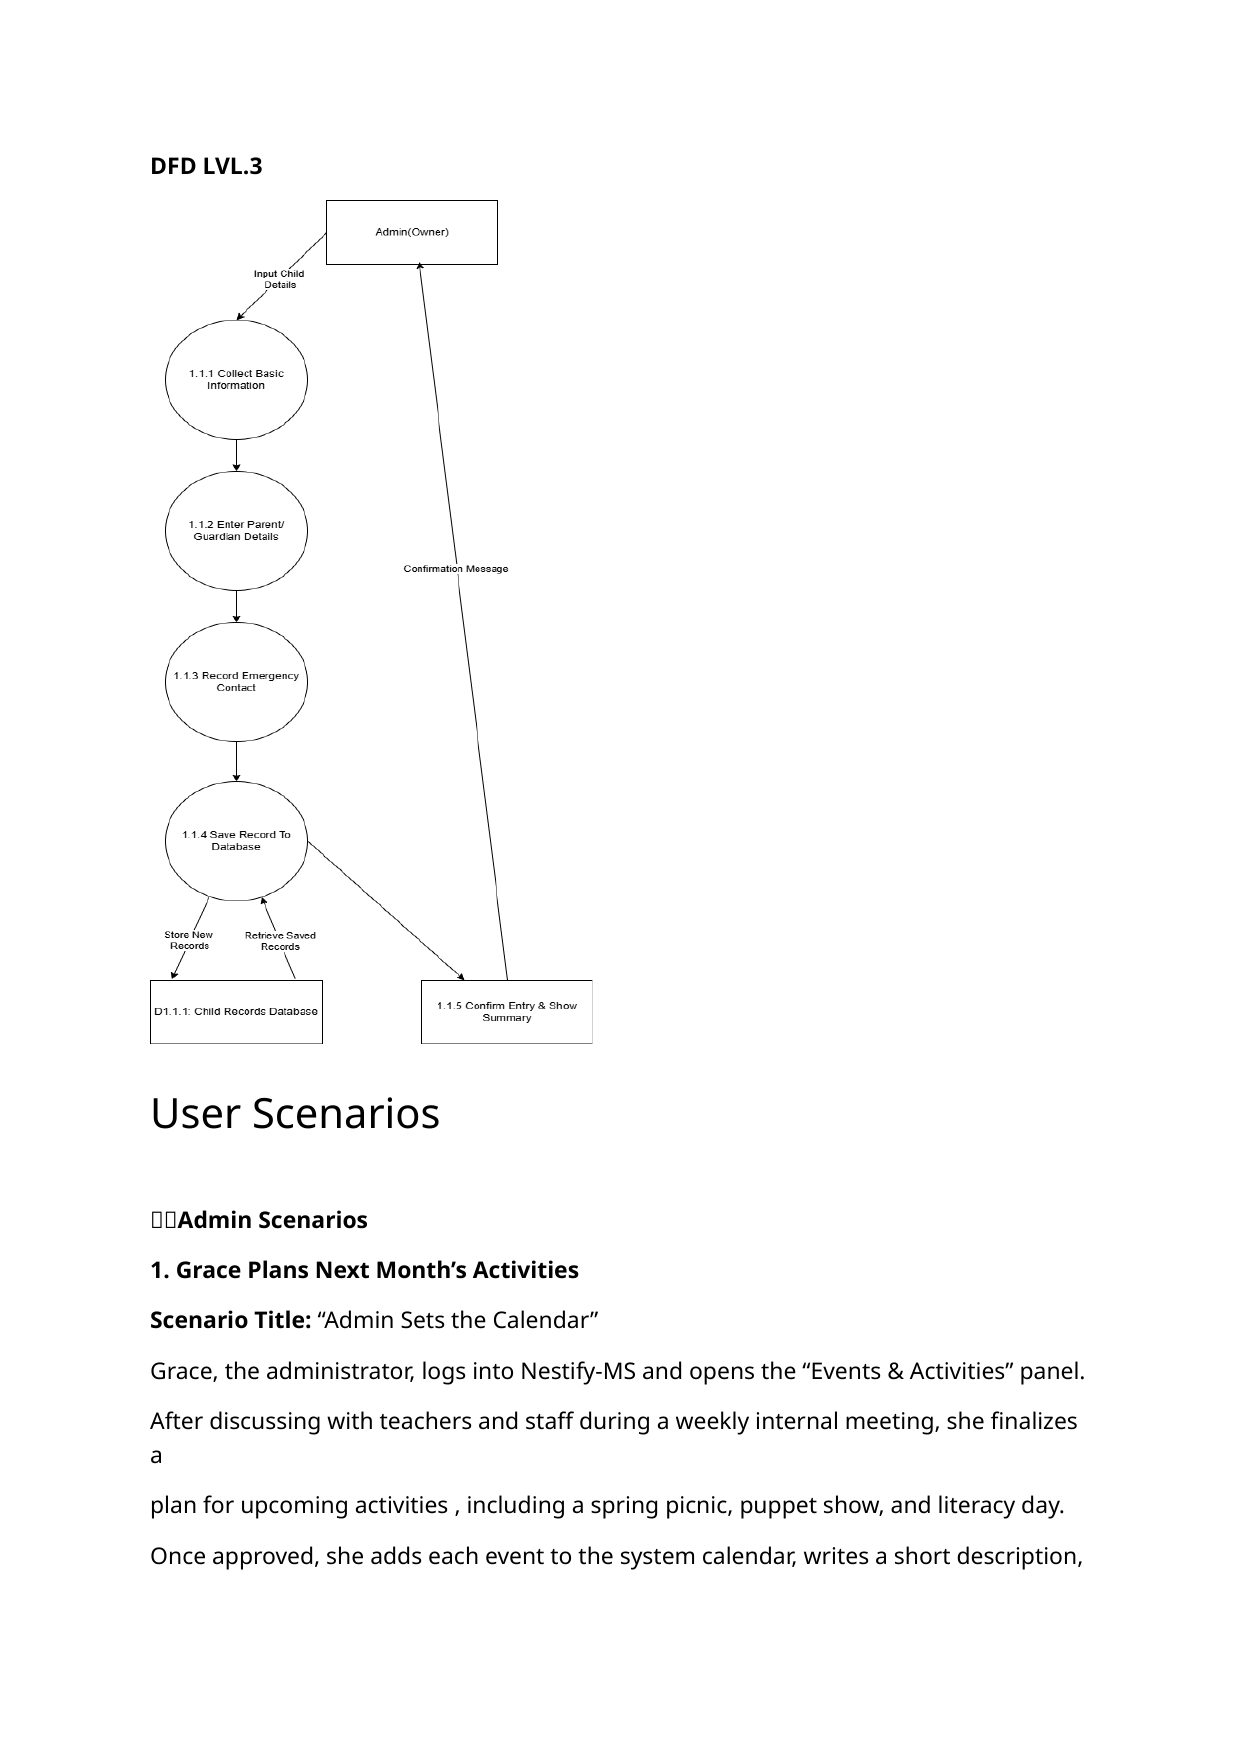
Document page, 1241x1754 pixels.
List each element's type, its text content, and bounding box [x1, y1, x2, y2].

text DFD LVL.3 [150, 150, 1090, 181]
subtitle User Scenarios [150, 1084, 1090, 1140]
picture [150, 200, 593, 1044]
text Grace, the administrator, logs into Nestify-MS and opens the “Events & Activities” panel. [150, 1355, 1090, 1386]
text Once approved, she adds each event to the system calendar, writes a short description, [150, 1540, 1090, 1571]
text 👩‍💼Admin Scenarios [150, 1204, 1090, 1235]
text After discussing with teachers and staff during a weekly internal meeting, she finalizes a [150, 1405, 1090, 1470]
text 1. Grace Plans Next Month’s Activities [150, 1254, 1090, 1285]
text plan for upcoming activities , including a spring picnic, puppet show, and literacy day. [150, 1489, 1090, 1521]
text Scenario Title: “Admin Sets the Calendar” [150, 1304, 1090, 1336]
